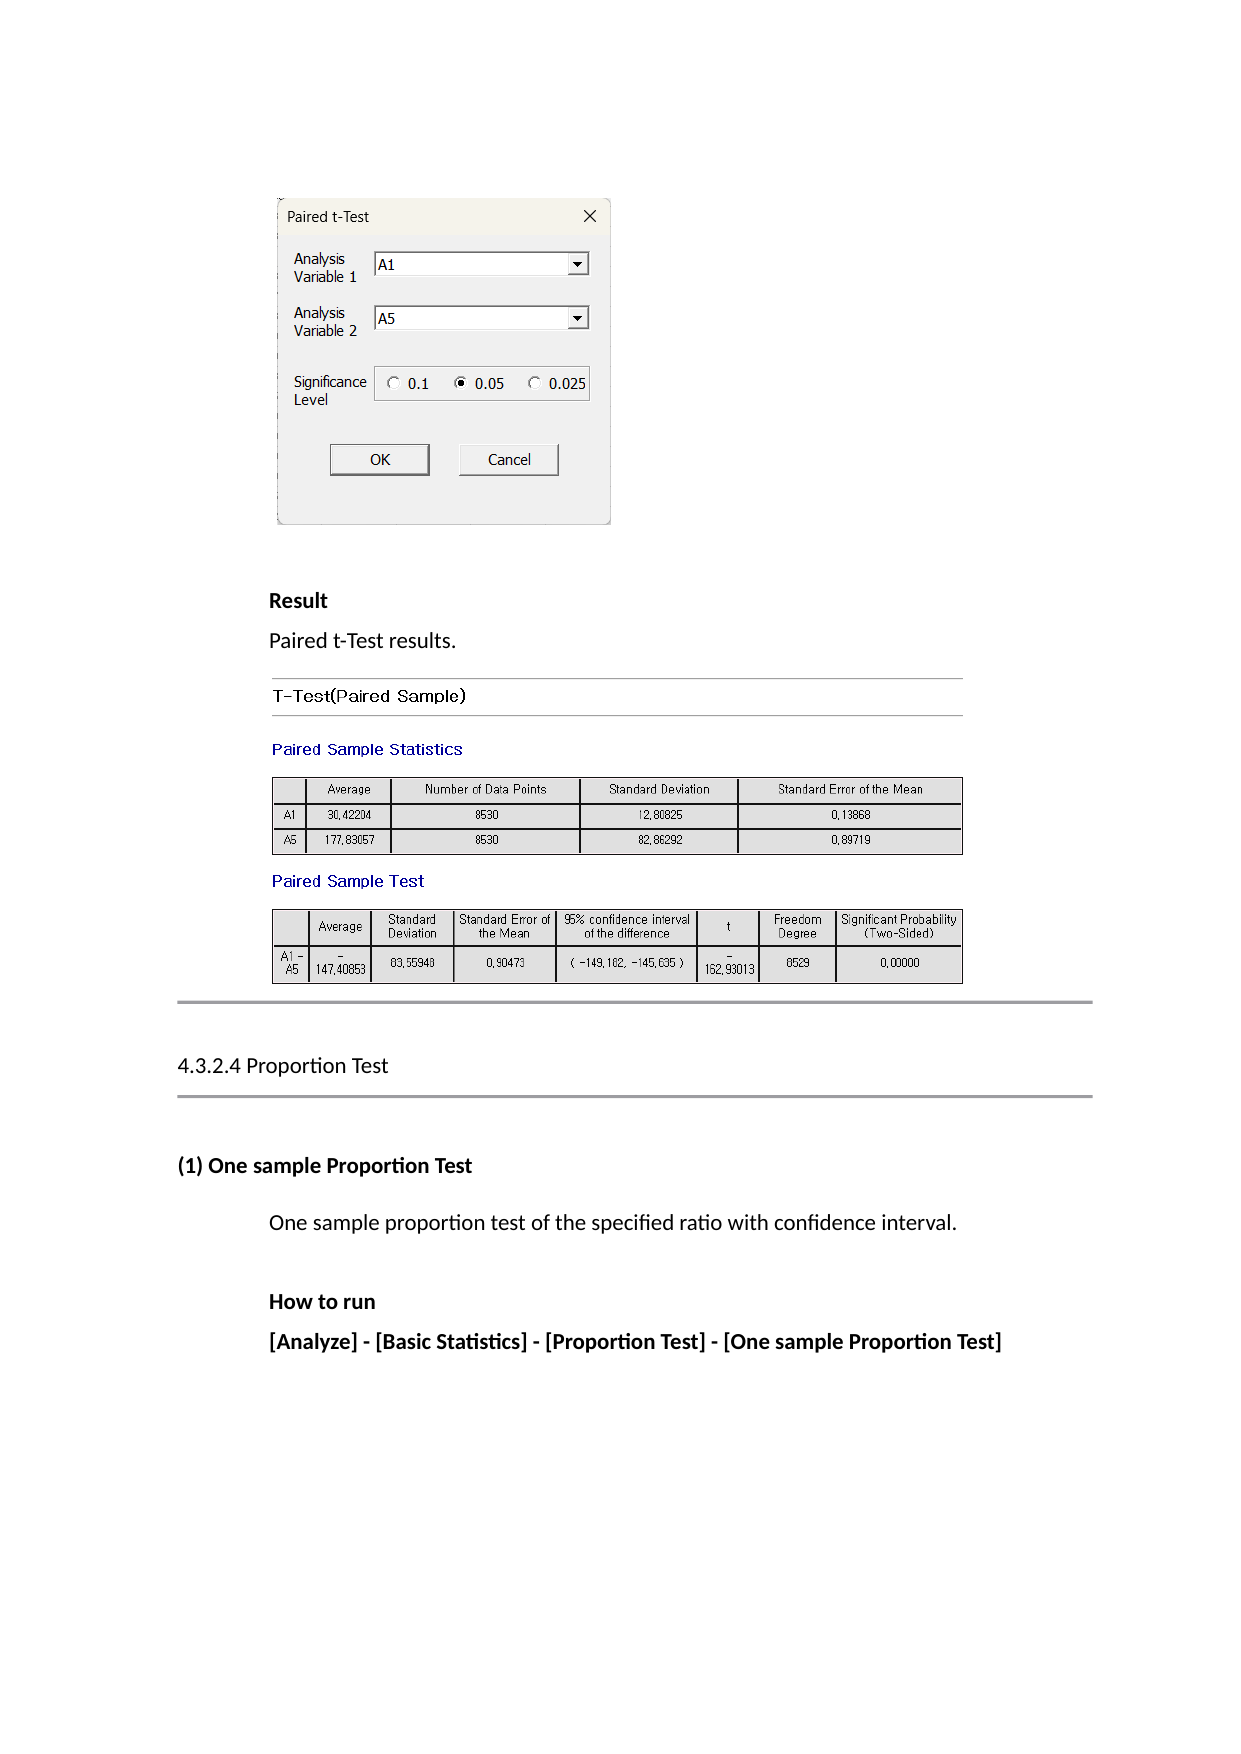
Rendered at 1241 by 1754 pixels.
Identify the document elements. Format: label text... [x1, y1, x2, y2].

subtitle 4.3.2.4 Proportion Test [177, 1046, 1092, 1084]
list How to run [269, 1282, 1092, 1320]
picture [277, 198, 611, 525]
text (1) One sample Proportion Test [177, 1147, 1092, 1184]
list [Analyze] - [Basic Statistics] - [Proportion Test] - [One sample Proportion Test] [269, 1322, 1092, 1359]
list Result [269, 582, 1092, 619]
table_header [266, 183, 767, 542]
picture [268, 674, 966, 986]
list Paired t-Test results. [269, 621, 1092, 659]
list One sample proportion test of the specified ratio with confidence interval. [269, 1203, 1092, 1241]
